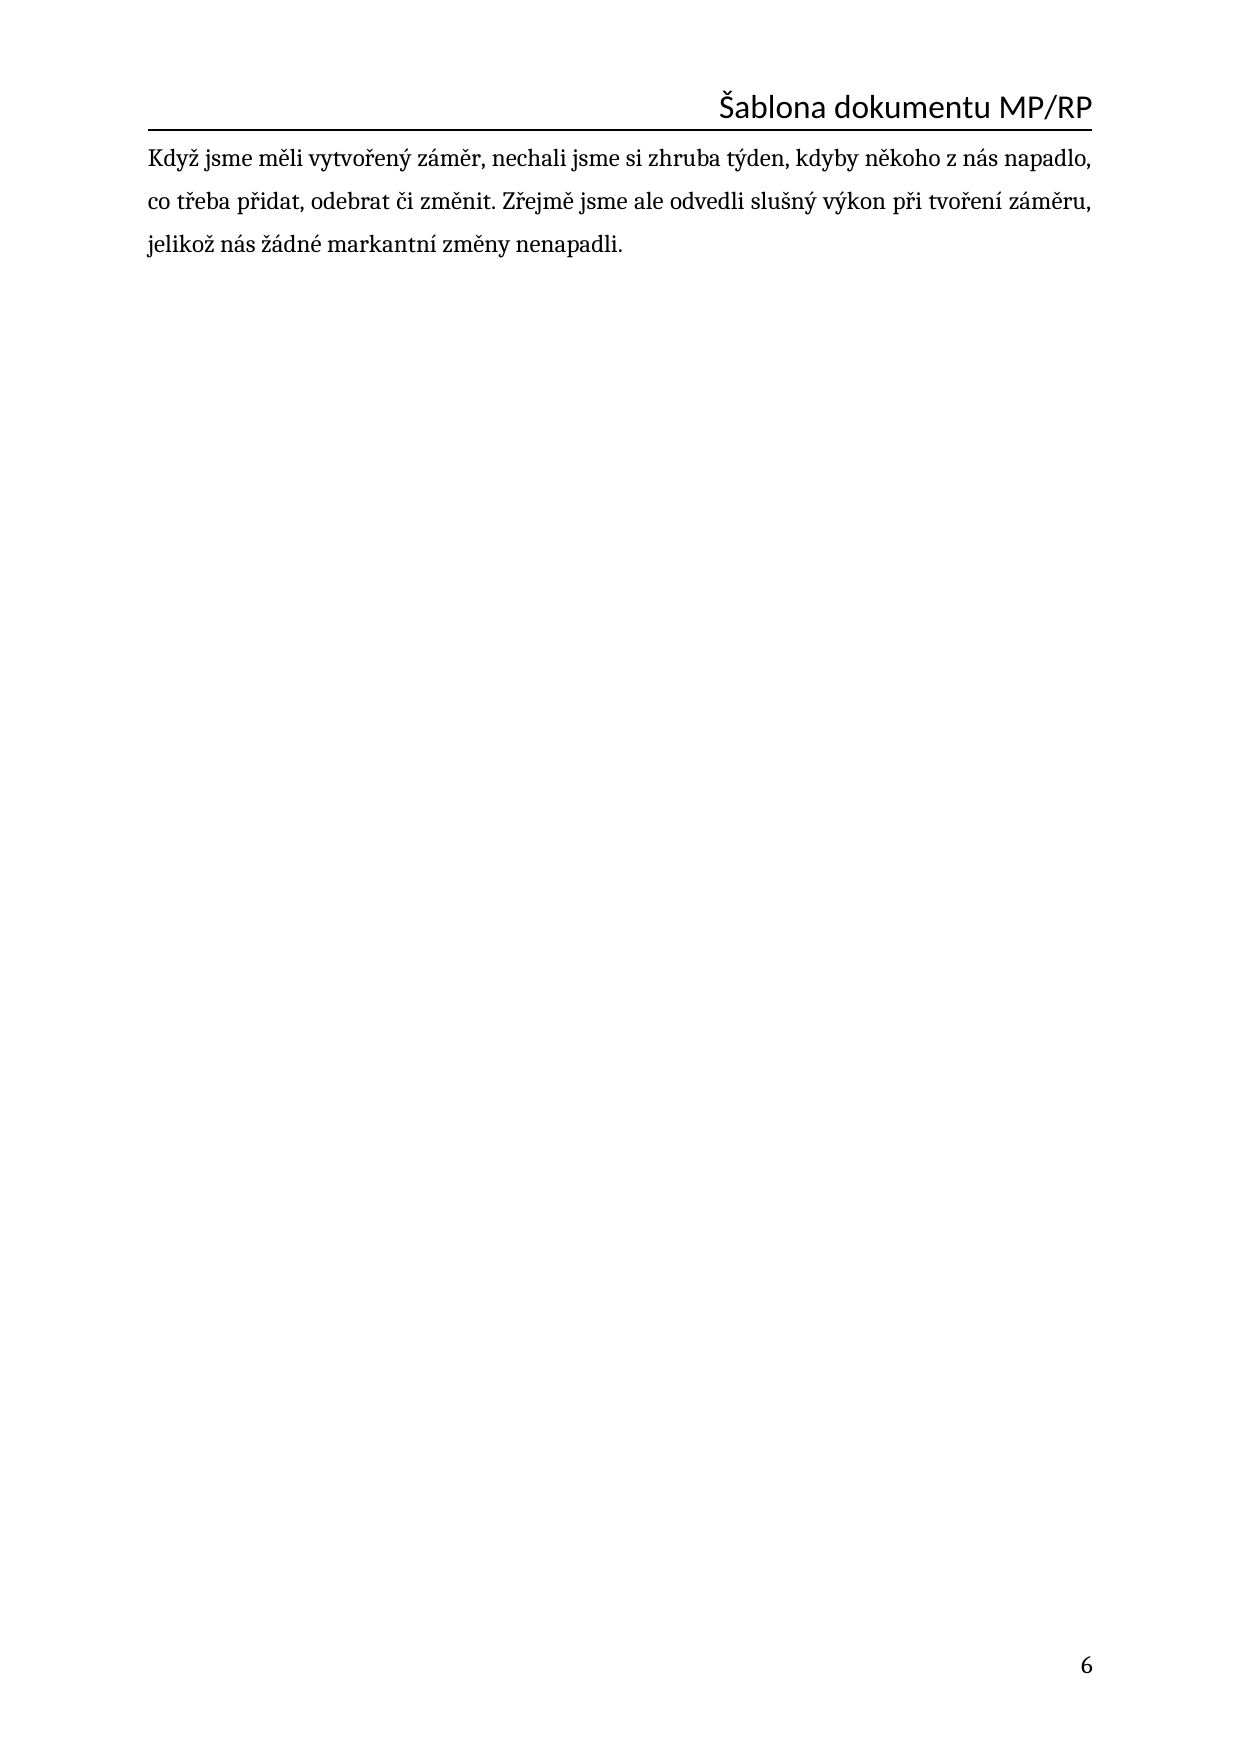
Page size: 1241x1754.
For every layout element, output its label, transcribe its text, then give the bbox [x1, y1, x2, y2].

text Když jsme měli vytvořený záměr, nechali jsme si zhruba týden, kdyby někoho z nás napadlo, co třeba přidat, odebrat či změnit. Zřejmě jsme ale odvedli slušný výkon při tvoření záměru, jelikož nás žádné markantní změny nenapadli. [148, 144, 1092, 259]
